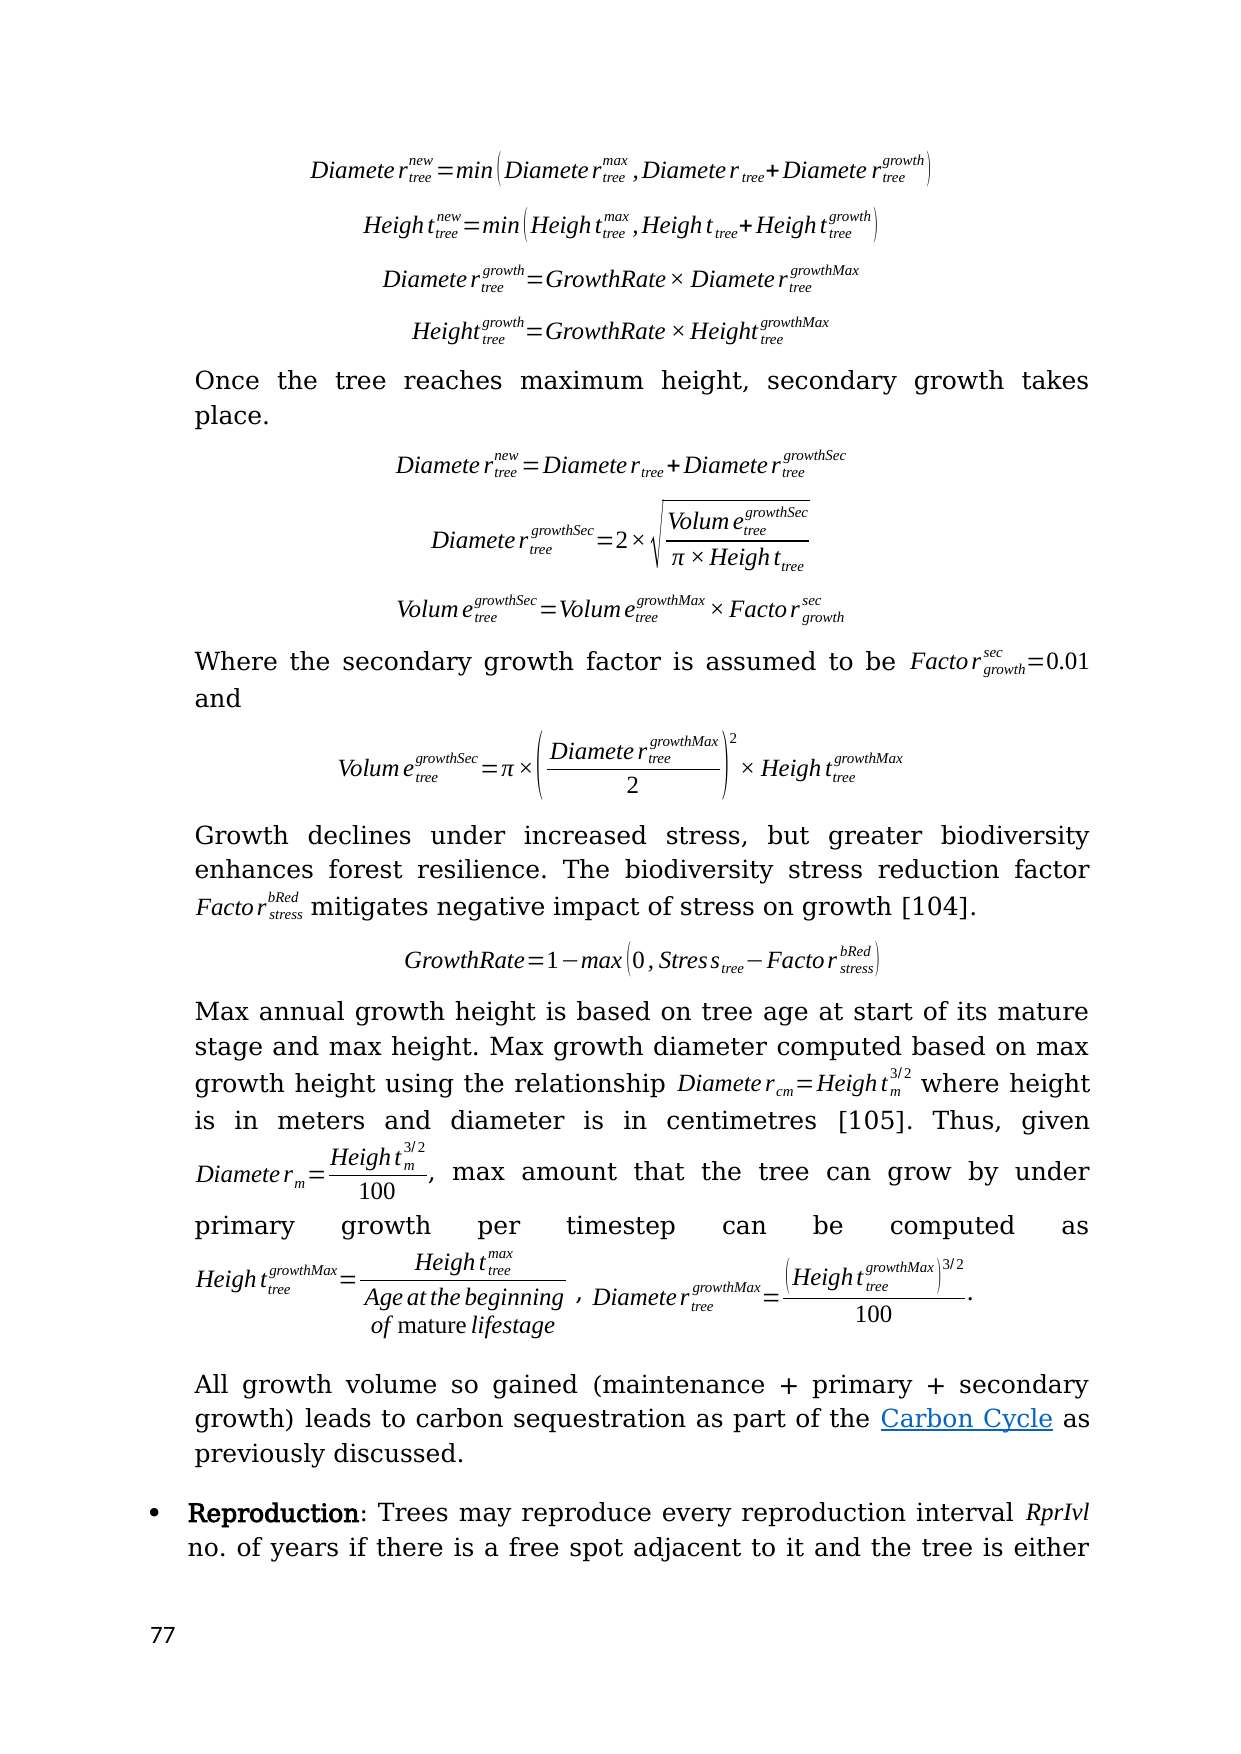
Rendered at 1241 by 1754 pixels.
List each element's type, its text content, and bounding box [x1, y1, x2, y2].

text All growth volume so gained (maintenance + primary + secondary growth) leads to carbon sequestration as part of the Carbon Cycle as previously discussed. [194, 1368, 1090, 1467]
text Once the tree reaches maximum height, secondary growth takes place. [194, 365, 1090, 429]
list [150, 1497, 1090, 1562]
text Growth declines under increased stress, but greater biodiversity enhances forest resilience. The biodiversity stress reduction factor mitigates negative impact of stress on growth [104]. [194, 819, 1090, 923]
text Where the secondary growth factor is assumed to be and [194, 643, 1090, 712]
text Max annual growth height is based on tree age at start of its mature stage and max height. Max growth diameter computed based on max growth height using the relationship where height is in meters and diameter is in centimetres [105]. Thus, given , max amount that the tree can grow by under primary growth per timestep can be computed as , . [194, 996, 1090, 1339]
